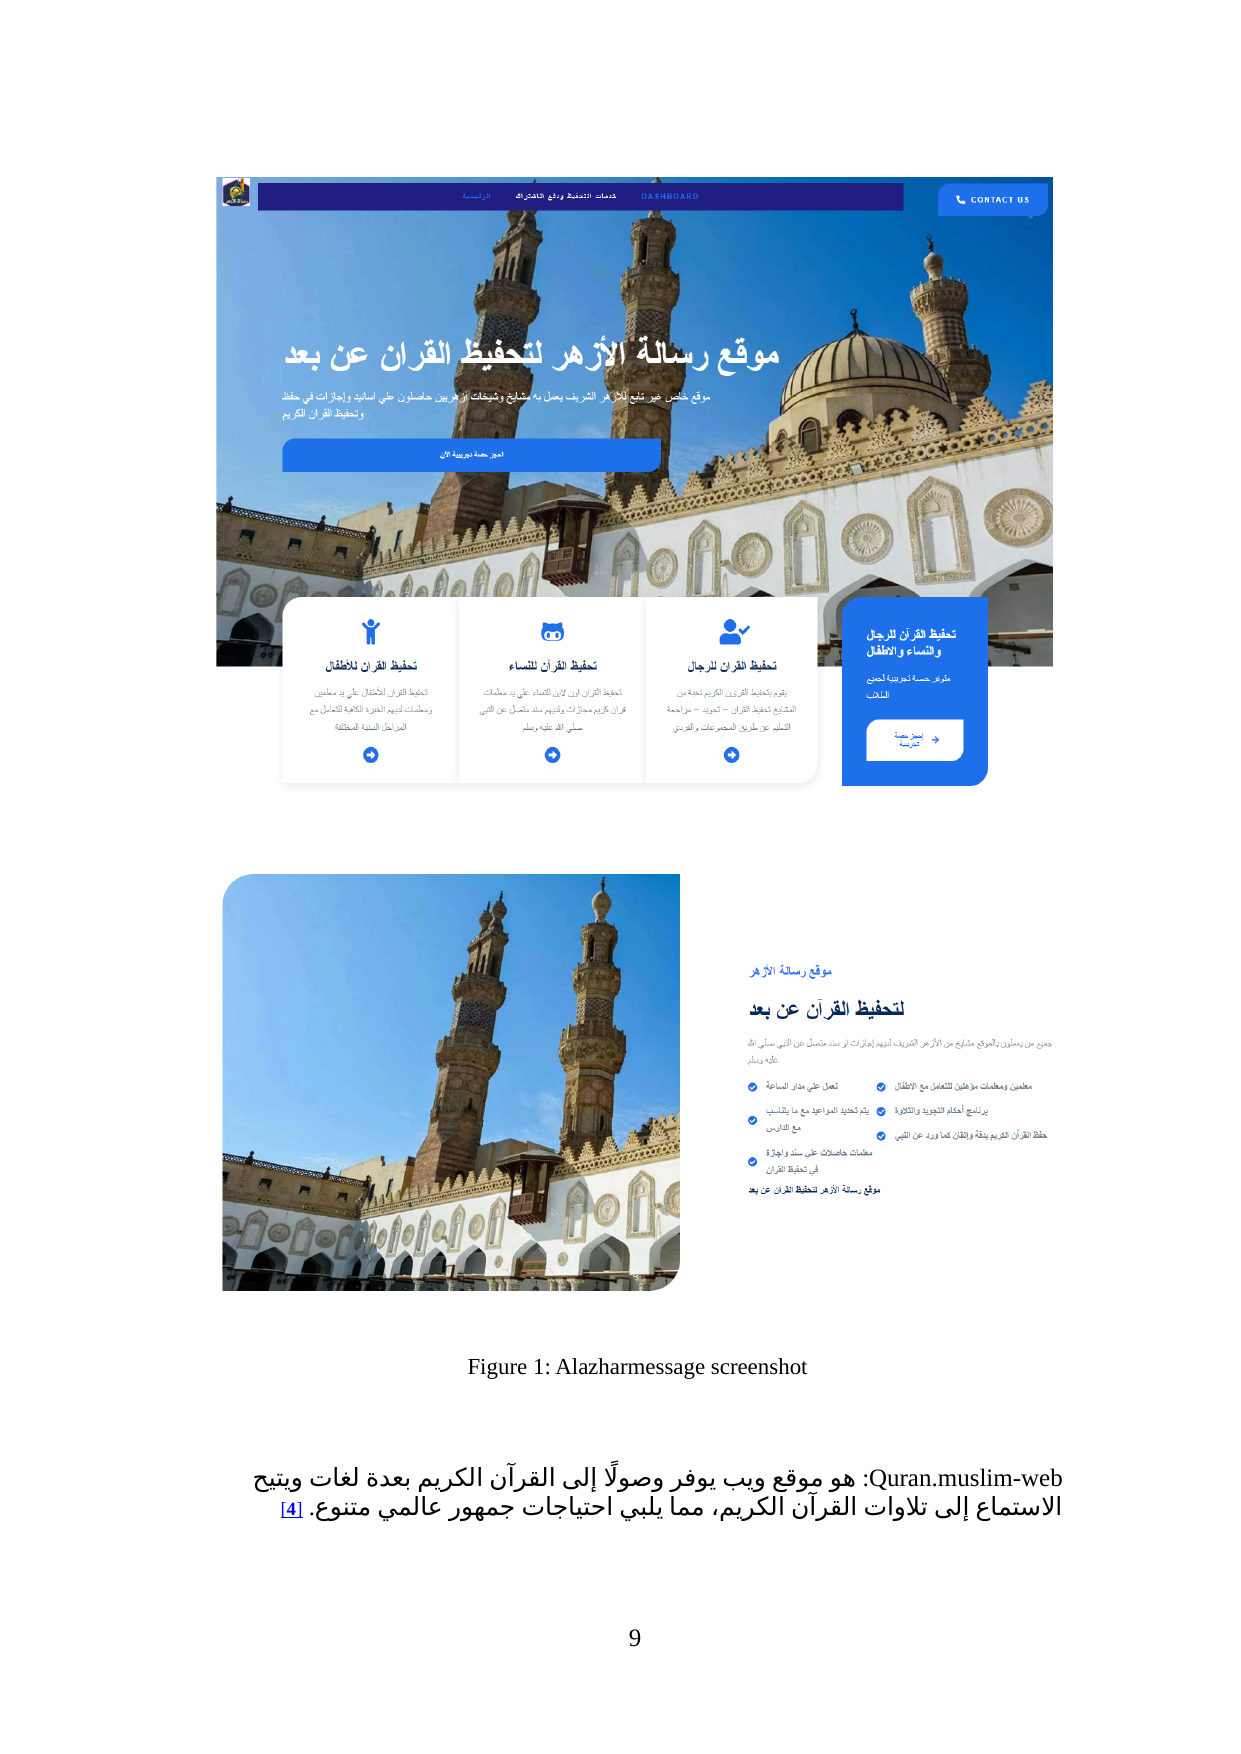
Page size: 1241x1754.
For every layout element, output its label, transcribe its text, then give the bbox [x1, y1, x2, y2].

picture [216, 177, 1053, 1354]
text Quran.muslim-web: هو موقع ويب يوفر وصولًا إلى القرآن الكريم بعدة لغات ويتيح الاستماع إلى تلاوات القرآن الكريم، مما يلبي احتياجات جمهور عالمي متنوع. [4] [207, 1463, 1063, 1521]
